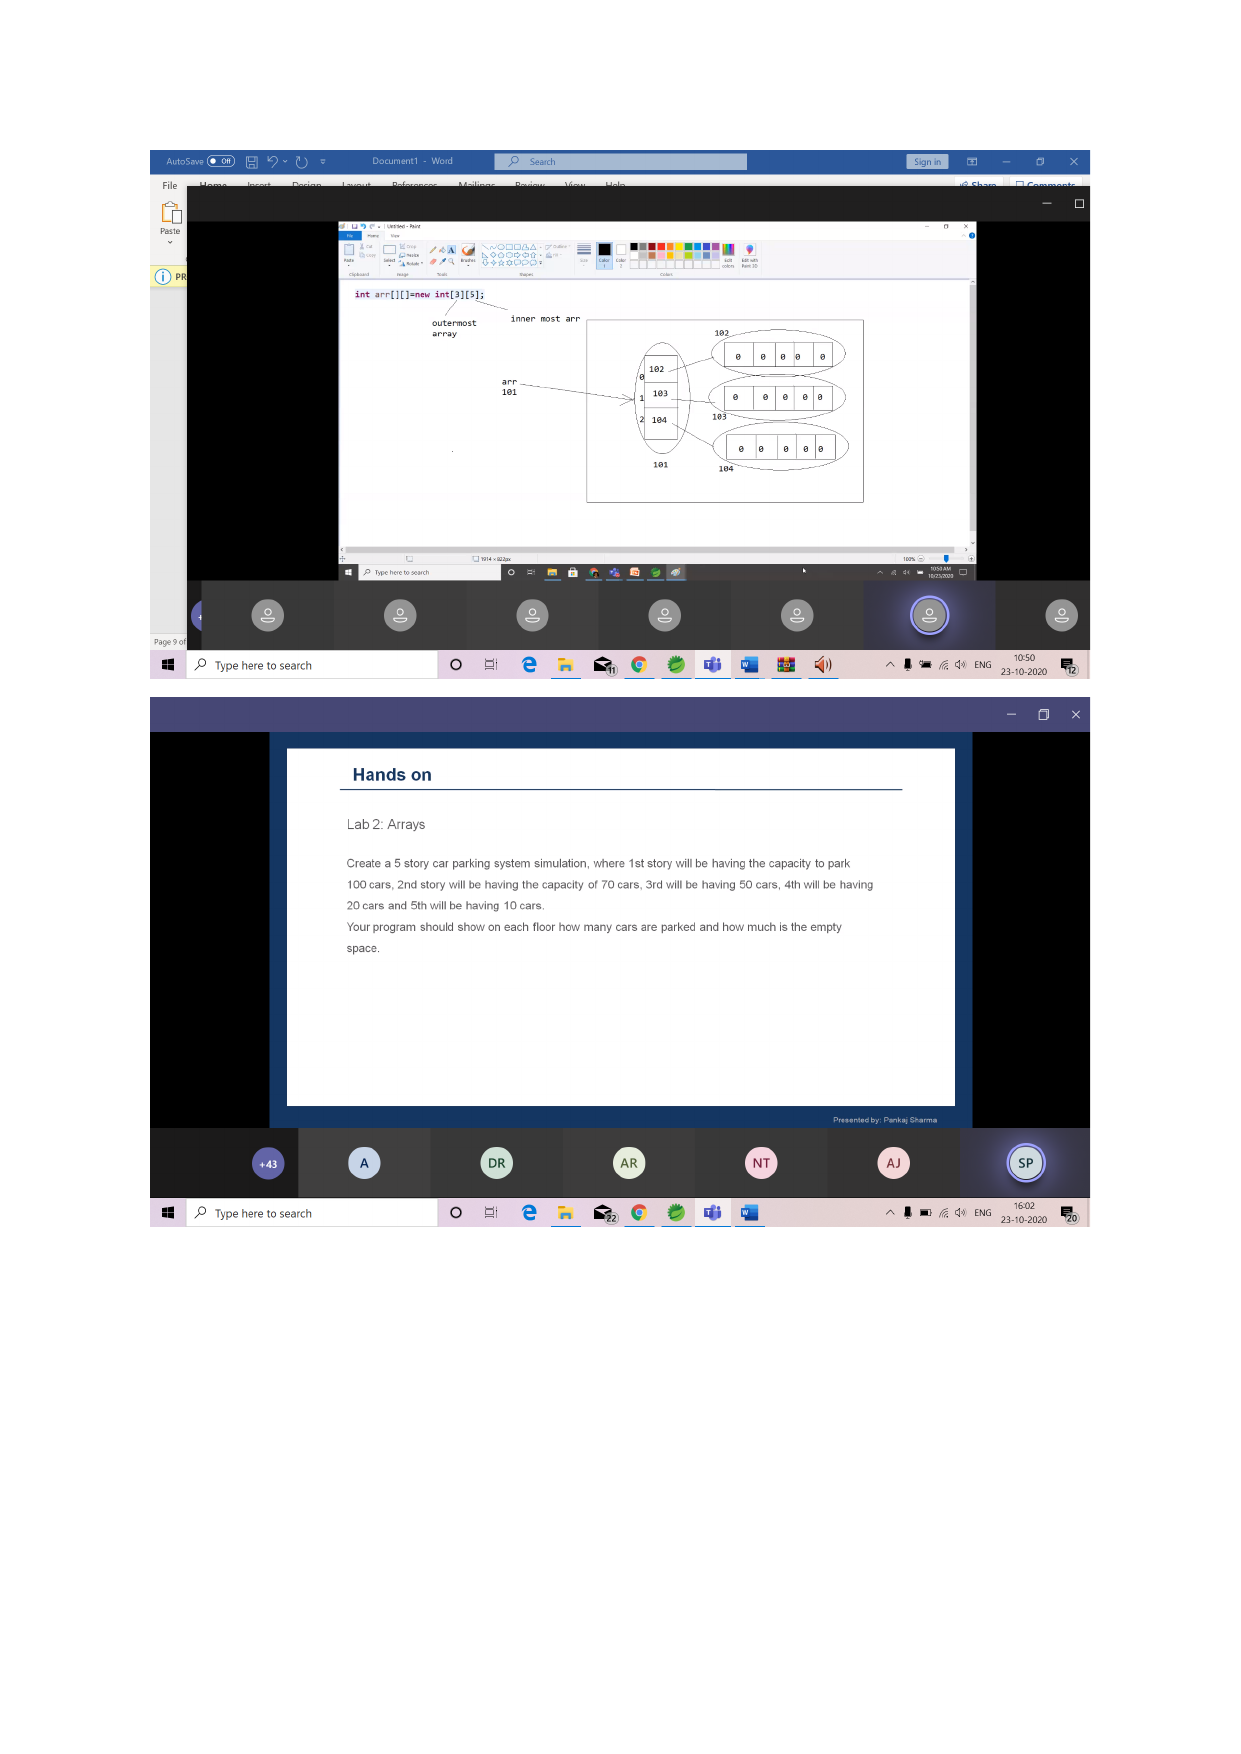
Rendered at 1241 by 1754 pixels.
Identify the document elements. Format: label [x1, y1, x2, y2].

picture [150, 150, 1091, 679]
picture [150, 697, 1091, 1227]
